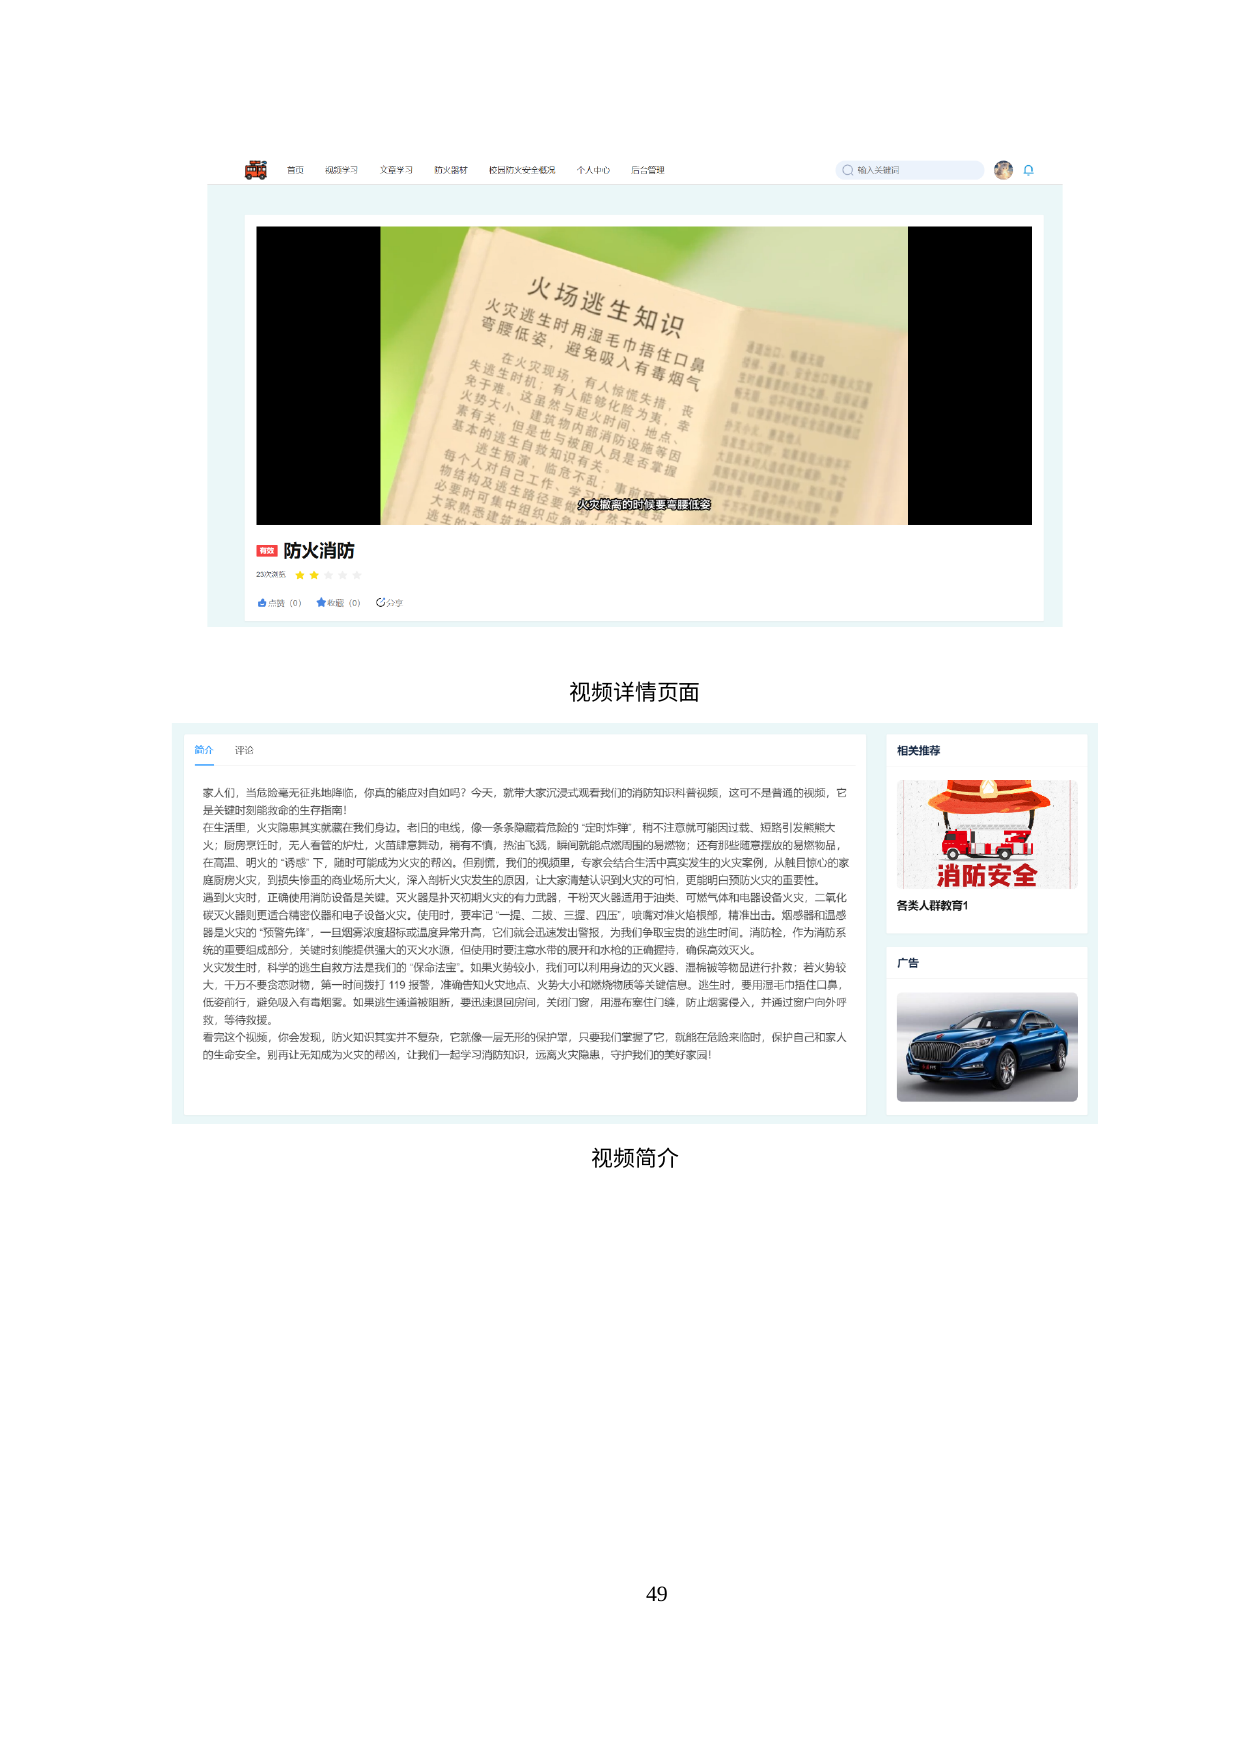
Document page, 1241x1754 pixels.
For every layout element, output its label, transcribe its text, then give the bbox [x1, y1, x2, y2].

text 视频详情页面 [171, 674, 1098, 708]
picture [171, 723, 1098, 1124]
picture [207, 156, 1063, 627]
text 视频简介 [171, 1141, 1098, 1174]
